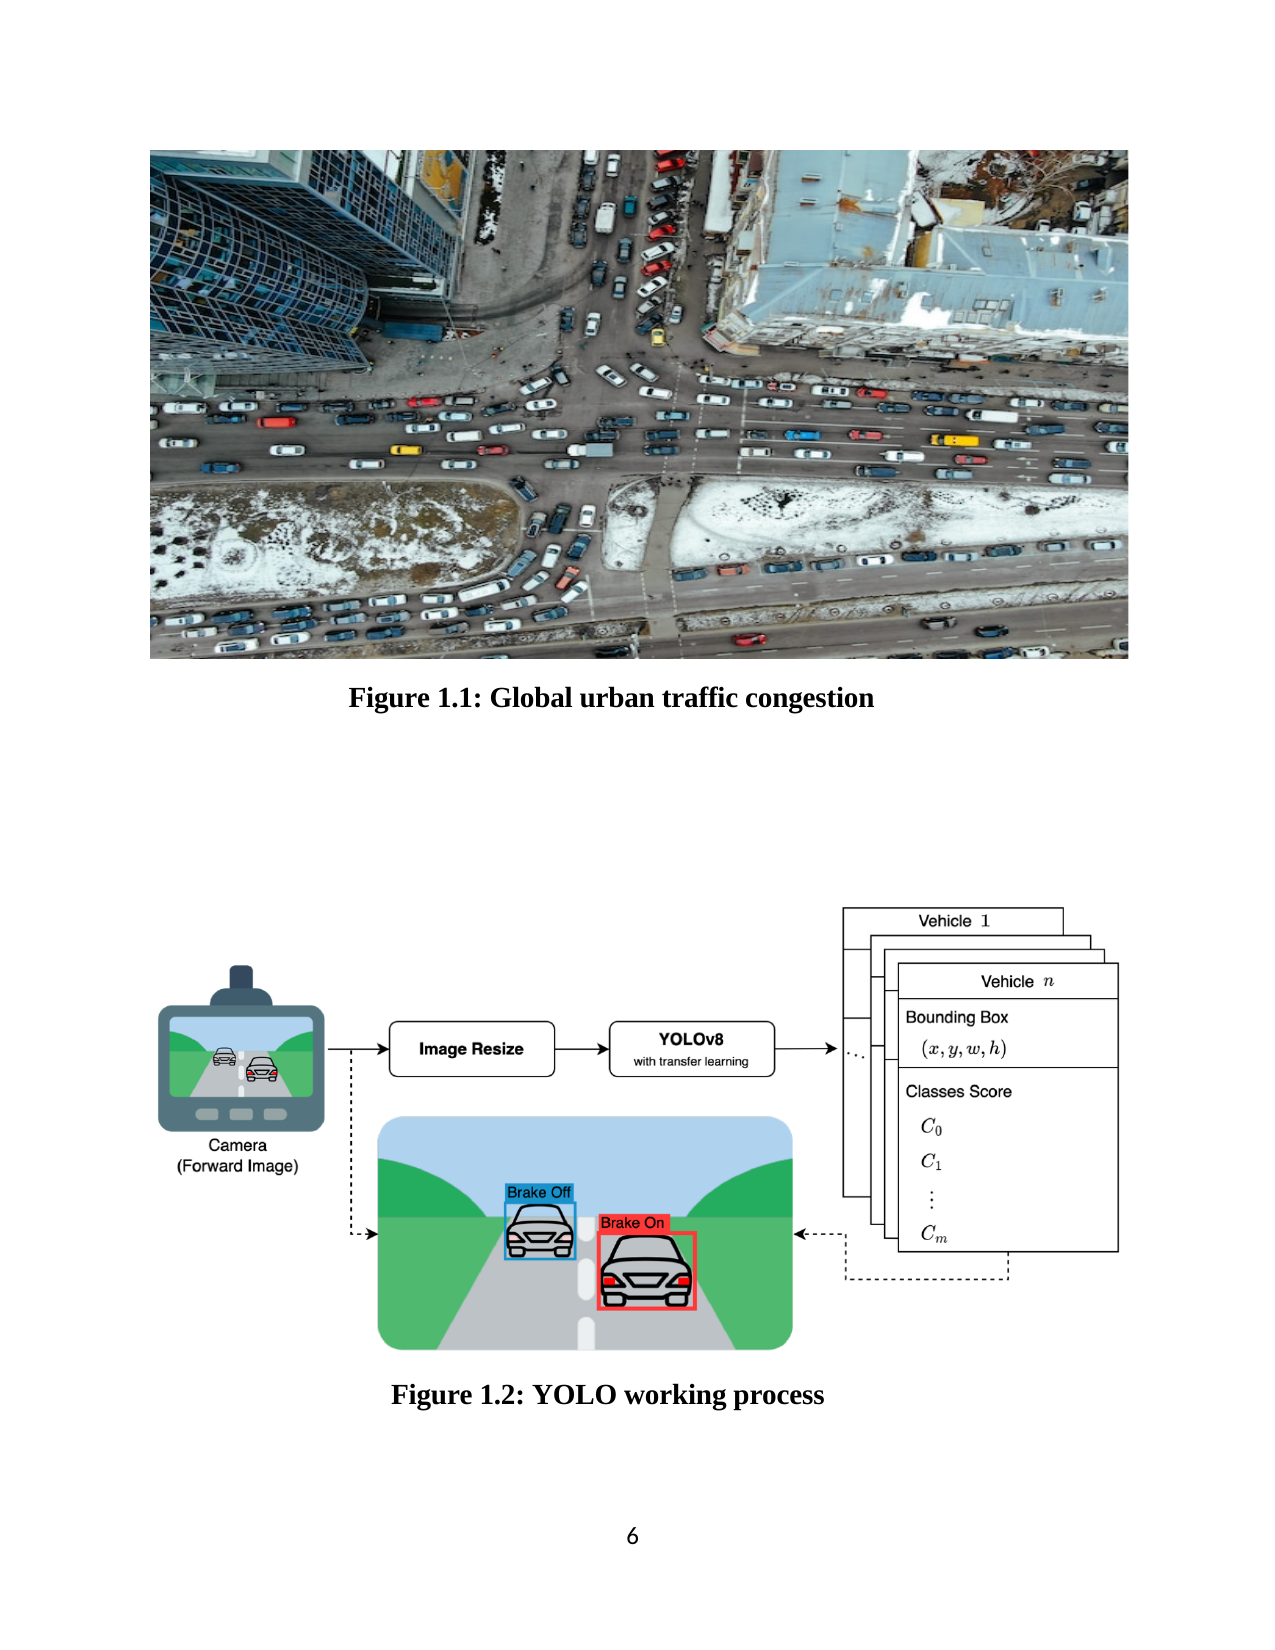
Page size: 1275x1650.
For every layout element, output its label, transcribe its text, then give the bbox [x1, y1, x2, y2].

picture [150, 900, 1125, 1356]
text Figure 1.2: YOLO working process [150, 1377, 1125, 1411]
text Figure 1.1: Global urban traffic congestion [150, 680, 1125, 713]
picture [150, 150, 1129, 659]
